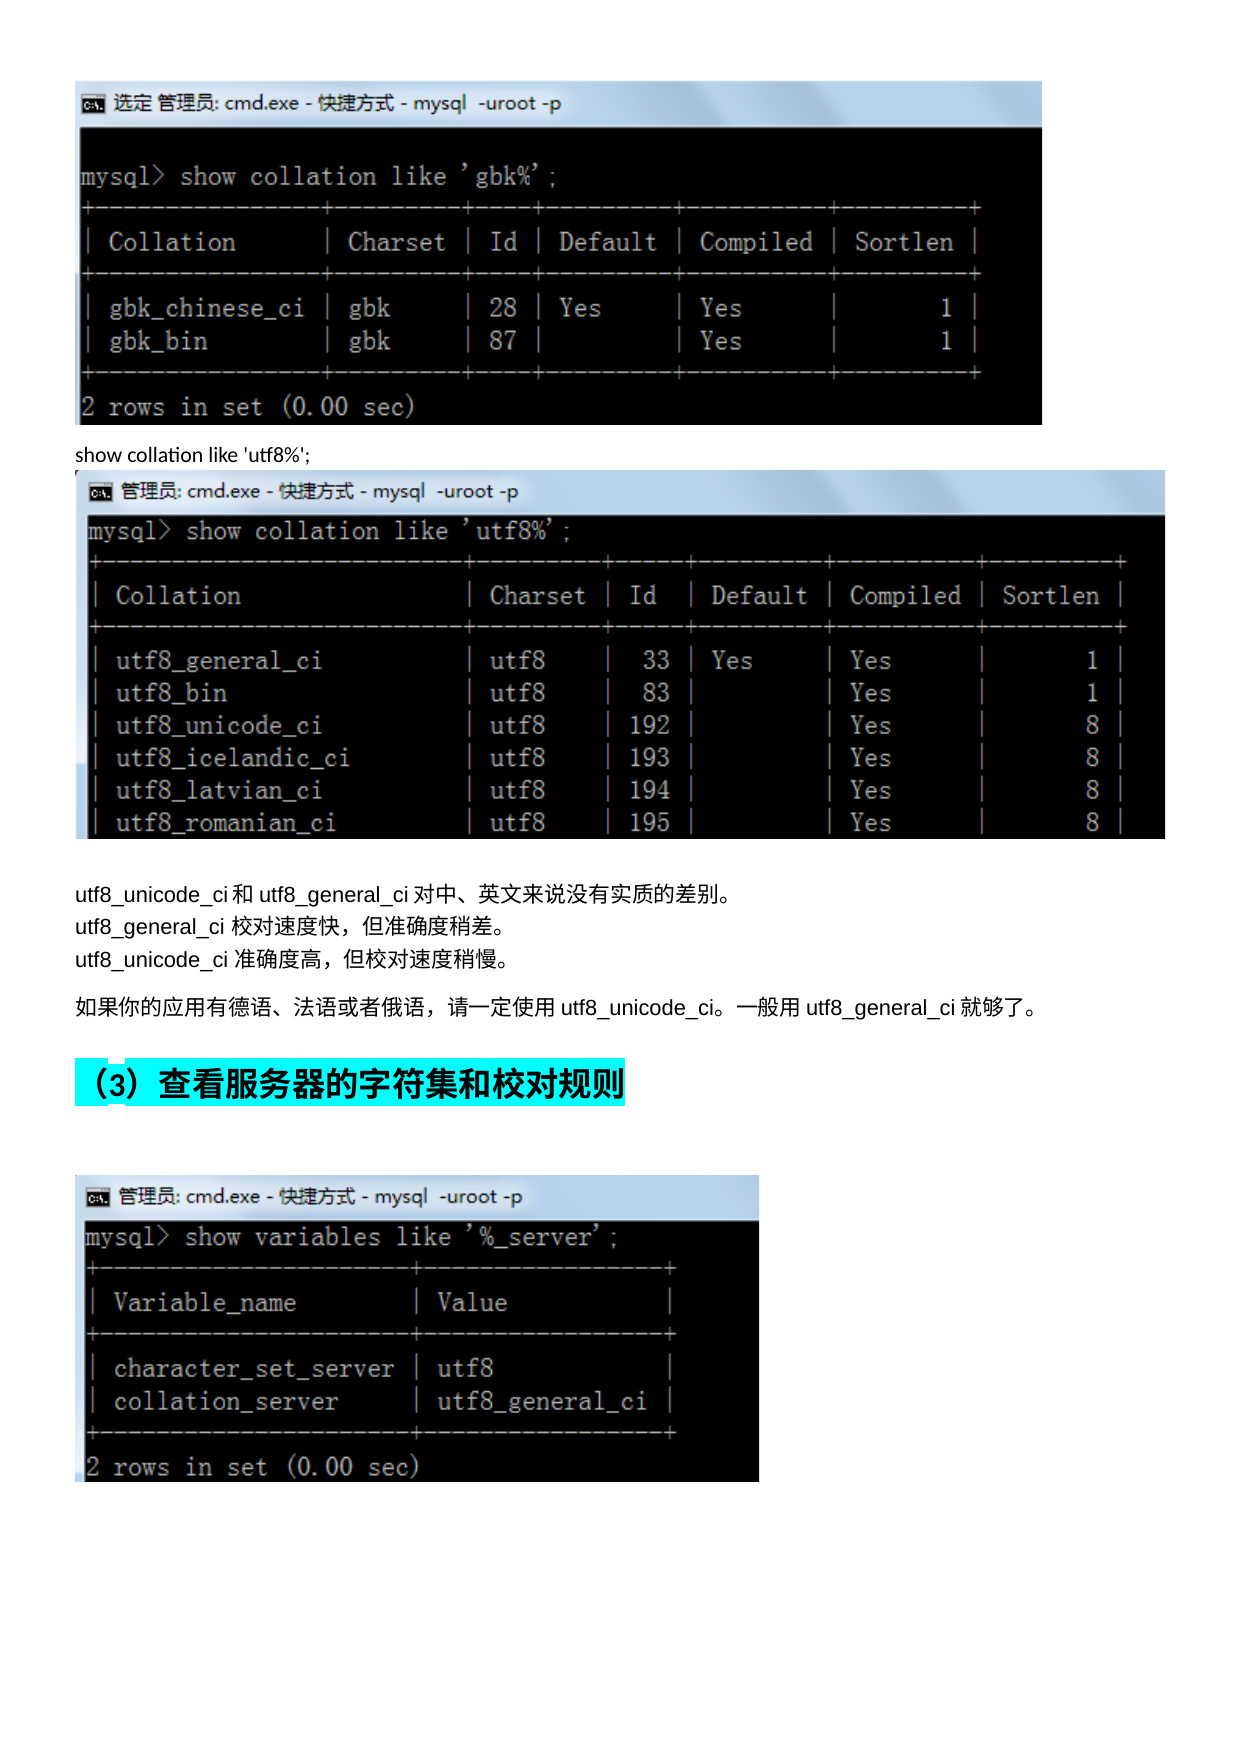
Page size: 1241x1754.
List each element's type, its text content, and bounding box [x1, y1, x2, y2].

text 如果你的应用有德语、法语或者俄语，请一定使用utf8_unicode_ci。一般用utf8_general_ci就够了。 [75, 989, 1165, 1022]
text utf8_unicode_ci和utf8_general_ci对中、英文来说没有实质的差别。 utf8_general_ci 校对速度快，但准确度稍差。 utf8_unicode_ci 准确度高，但校对速度稍慢。 [75, 876, 1165, 974]
text show collation like 'utf8%'; [75, 438, 1165, 470]
picture [75, 1175, 760, 1482]
subtitle （3）查看服务器的字符集和校对规则 [75, 1049, 1165, 1114]
picture [75, 470, 1166, 839]
picture [75, 80, 1043, 425]
